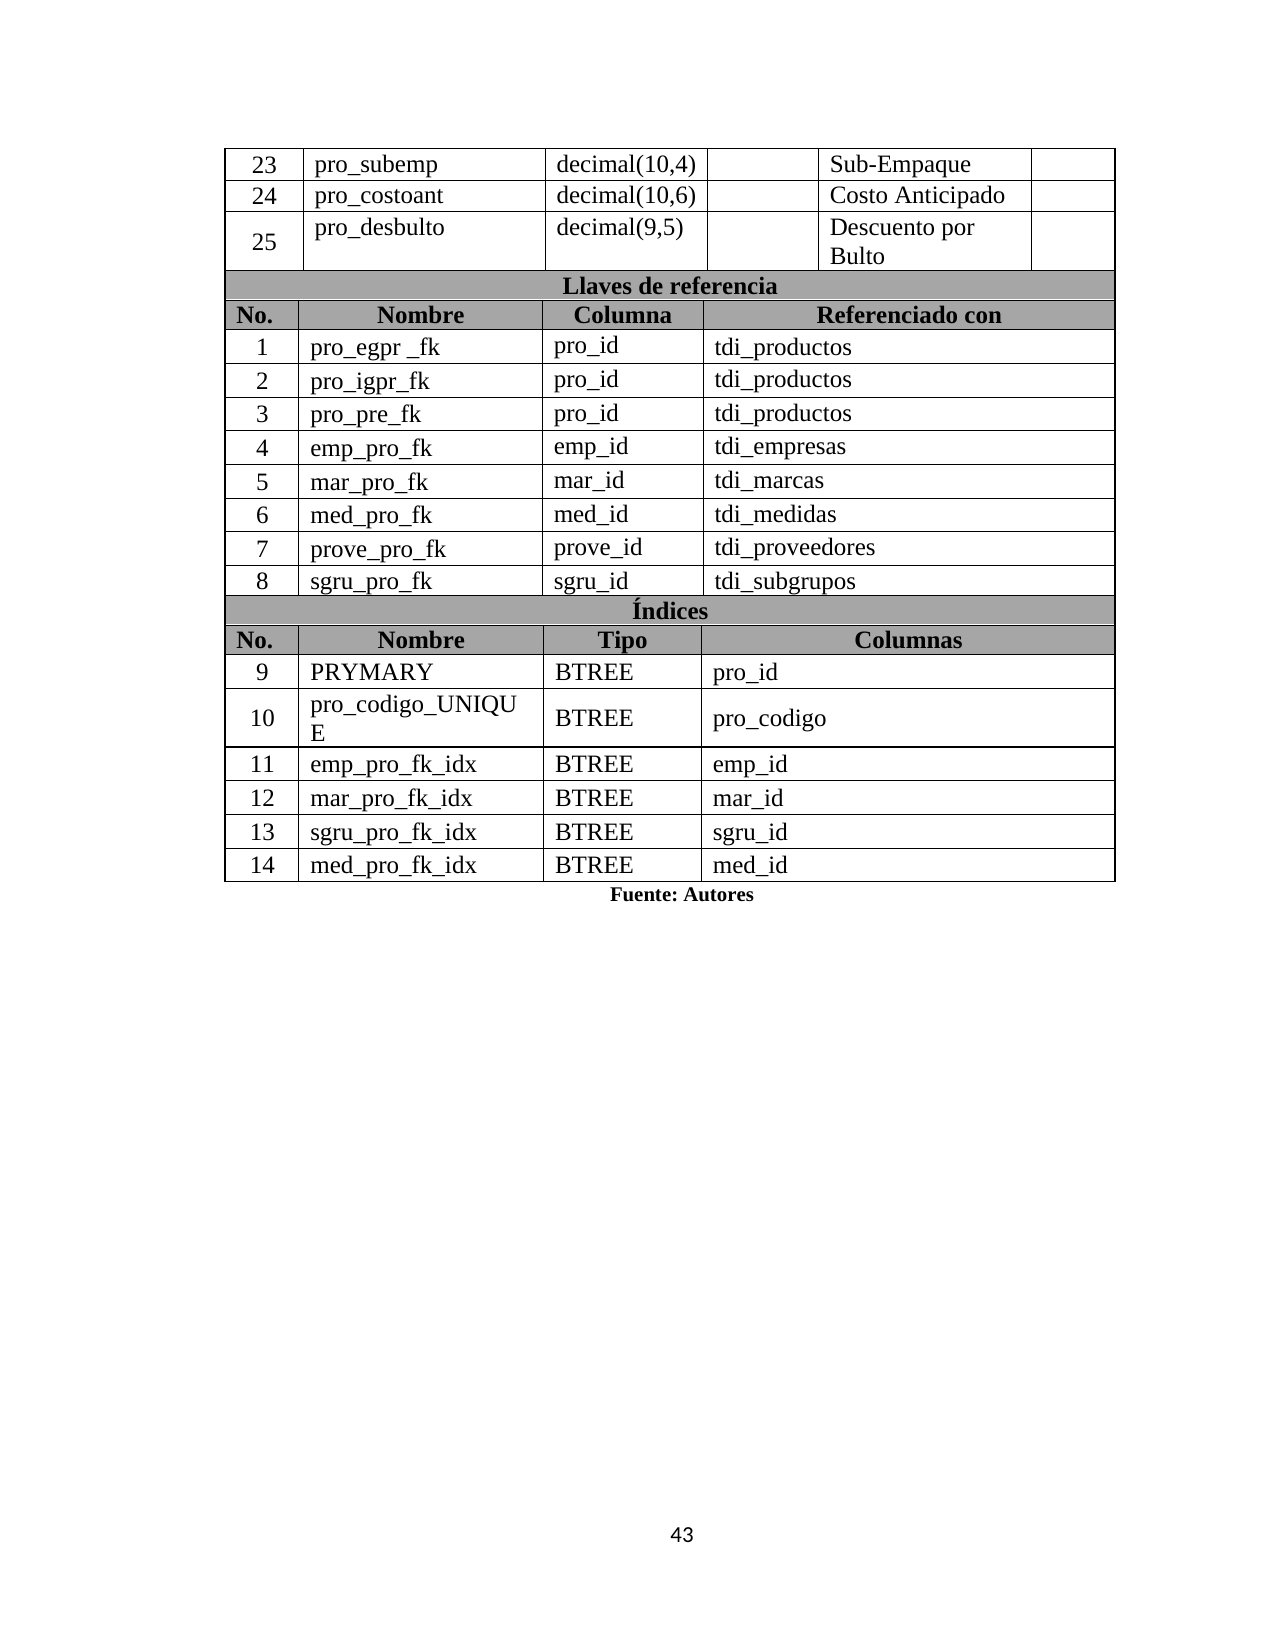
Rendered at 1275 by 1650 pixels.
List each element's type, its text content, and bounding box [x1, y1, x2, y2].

table_cell pro_desbulto [304, 212, 545, 270]
table_cell 6 [226, 499, 298, 531]
table_cell sgru_pro_fk_idx [299, 815, 543, 847]
table_cell 12 [226, 781, 298, 814]
table_cell tdi_subgrupos [704, 566, 1114, 595]
table_cell tdi_empresas [704, 431, 1114, 464]
table_cell sgru_id [543, 566, 703, 595]
table_cell 1 [226, 330, 298, 363]
table_cell pro_subemp [304, 149, 545, 179]
table_cell pro_egpr _fk [299, 330, 542, 363]
table_cell emp_pro_fk_idx [299, 748, 543, 780]
table_cell med_pro_fk_idx [299, 849, 543, 881]
table_cell decimal(10,4) [546, 149, 707, 179]
table_cell emp_pro_fk [299, 431, 542, 464]
table_cell emp_id [543, 431, 703, 464]
table_cell [708, 149, 818, 179]
table_cell mar_pro_fk_idx [299, 781, 543, 814]
table_cell 7 [226, 532, 298, 565]
table_cell Tipo [544, 626, 701, 654]
table_cell [708, 181, 818, 211]
table_cell 14 [226, 849, 298, 881]
table_cell med_id [543, 499, 703, 531]
table_cell Columna [543, 301, 703, 329]
table_cell 9 [226, 655, 298, 688]
table_cell pro_id [543, 364, 703, 397]
table_cell Descuento por Bulto [819, 212, 1031, 270]
table_cell 10 [226, 689, 298, 746]
table_cell 4 [226, 431, 298, 464]
table_cell Columnas [702, 626, 1114, 654]
table_cell Índices [226, 596, 1114, 624]
table_cell [1032, 149, 1114, 179]
table_cell 5 [226, 465, 298, 498]
table_cell tdi_productos [704, 398, 1114, 430]
table_cell pro_id [702, 655, 1114, 688]
table_cell 8 [226, 566, 298, 595]
table_cell Referenciado con [704, 301, 1114, 329]
table_cell BTREE [544, 781, 701, 814]
table_cell Nombre [299, 626, 543, 654]
table_cell decimal(9,5) [546, 212, 707, 270]
table_cell BTREE [544, 748, 701, 780]
table_cell mar_id [543, 465, 703, 498]
table_cell Sub-Empaque [819, 149, 1031, 179]
table_cell BTREE [544, 815, 701, 847]
table_cell sgru_pro_fk [299, 566, 542, 595]
table_cell [1032, 212, 1114, 270]
table_cell tdi_medidas [704, 499, 1114, 531]
table_cell emp_id [702, 748, 1114, 780]
table_cell decimal(10,6) [546, 181, 707, 211]
table_cell pro_codigo_UNIQUE [299, 689, 543, 746]
table_cell 23 [226, 149, 303, 179]
table_cell 2 [226, 364, 298, 397]
table_cell BTREE [544, 655, 701, 688]
table_cell PRYMARY [299, 655, 543, 688]
table_cell sgru_id [702, 815, 1114, 847]
table_cell tdi_productos [704, 364, 1114, 397]
table_cell prove_pro_fk [299, 532, 542, 565]
table_cell [708, 212, 818, 270]
table_cell 25 [226, 212, 303, 270]
table_cell BTREE [544, 689, 701, 746]
table_cell 11 [226, 748, 298, 780]
table_cell med_id [702, 849, 1114, 881]
table_cell 3 [226, 398, 298, 430]
table_cell [1032, 181, 1114, 211]
table_cell 24 [226, 181, 303, 211]
table_cell pro_codigo [702, 689, 1114, 746]
table_cell No. [226, 301, 298, 329]
table_cell tdi_productos [704, 330, 1114, 363]
table_cell pro_id [543, 398, 703, 430]
table_cell 13 [226, 815, 298, 847]
table_cell tdi_proveedores [704, 532, 1114, 565]
table_cell pro_id [543, 330, 703, 363]
table_cell med_pro_fk [299, 499, 542, 531]
table_cell BTREE [544, 849, 701, 881]
table_cell Llaves de referencia [226, 271, 1114, 299]
text Fuente: Autores [236, 882, 1127, 906]
table_cell prove_id [543, 532, 703, 565]
table_cell mar_id [702, 781, 1114, 814]
table_cell mar_pro_fk [299, 465, 542, 498]
table_cell pro_pre_fk [299, 398, 542, 430]
table_cell pro_igpr_fk [299, 364, 542, 397]
table_cell Nombre [299, 301, 542, 329]
table_cell No. [226, 626, 298, 654]
table_cell Costo Anticipado [819, 181, 1031, 211]
table_cell tdi_marcas [704, 465, 1114, 498]
table_cell pro_costoant [304, 181, 545, 211]
